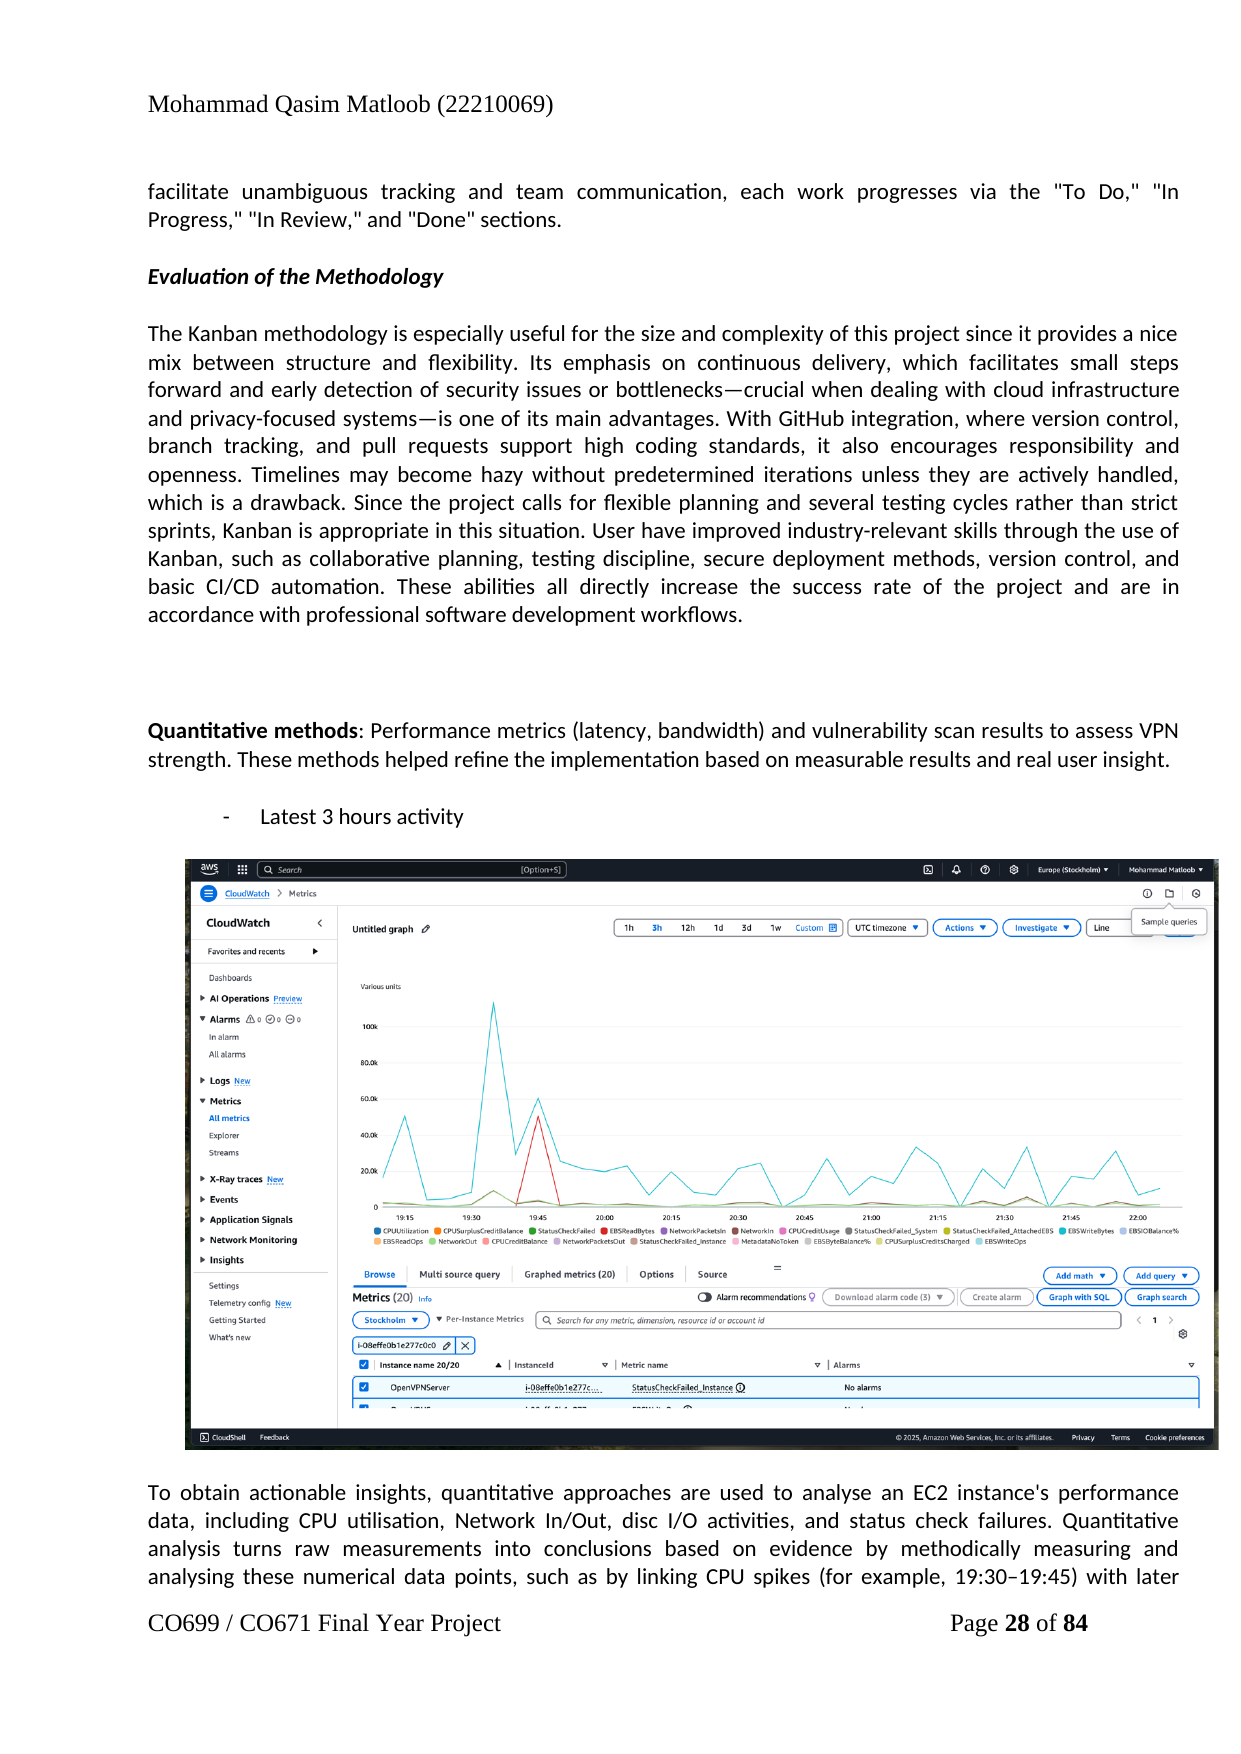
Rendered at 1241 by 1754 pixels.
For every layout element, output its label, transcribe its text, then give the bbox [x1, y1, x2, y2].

picture [185, 859, 1219, 1450]
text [148, 177, 1181, 233]
list Latest 3 hours activity [223, 802, 1181, 830]
text Evaluation of the Methodology [148, 262, 1181, 290]
text The Kanban methodology is especially useful for the size and complexity of this project since it provides a nice mix between structure and flexibility. Its emphasis on continuous delivery, which facilitates small steps forward and early detection of security issues or bottlenecks—crucial when dealing with cloud infrastructure and privacy-focused systems—is one of its main advantages. With GitHub integration, where version control, branch tracking, and pull requests support high coding standards, it also encourages responsibility and openness. Timelines may become hazy without predetermined iterations unless they are actively handled, which is a drawback. Since the project calls for flexible planning and several testing cycles rather than strict sprints, Kanban is appropriate in this situation. User have improved industry-relevant skills through the use of Kanban, such as collaborative planning, testing discipline, secure deployment methods, version control, and basic CI/CD automation. These abilities all directly increase the success rate of the project and are in accordance with professional software development workflows. [148, 319, 1181, 628]
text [148, 1478, 1181, 1590]
text Quantitative methods: Performance metrics (latency, bandwidth) and vulnerability scan results to assess VPN strength. These methods helped refine the implementation based on measurable results and real user insight. [148, 717, 1181, 773]
